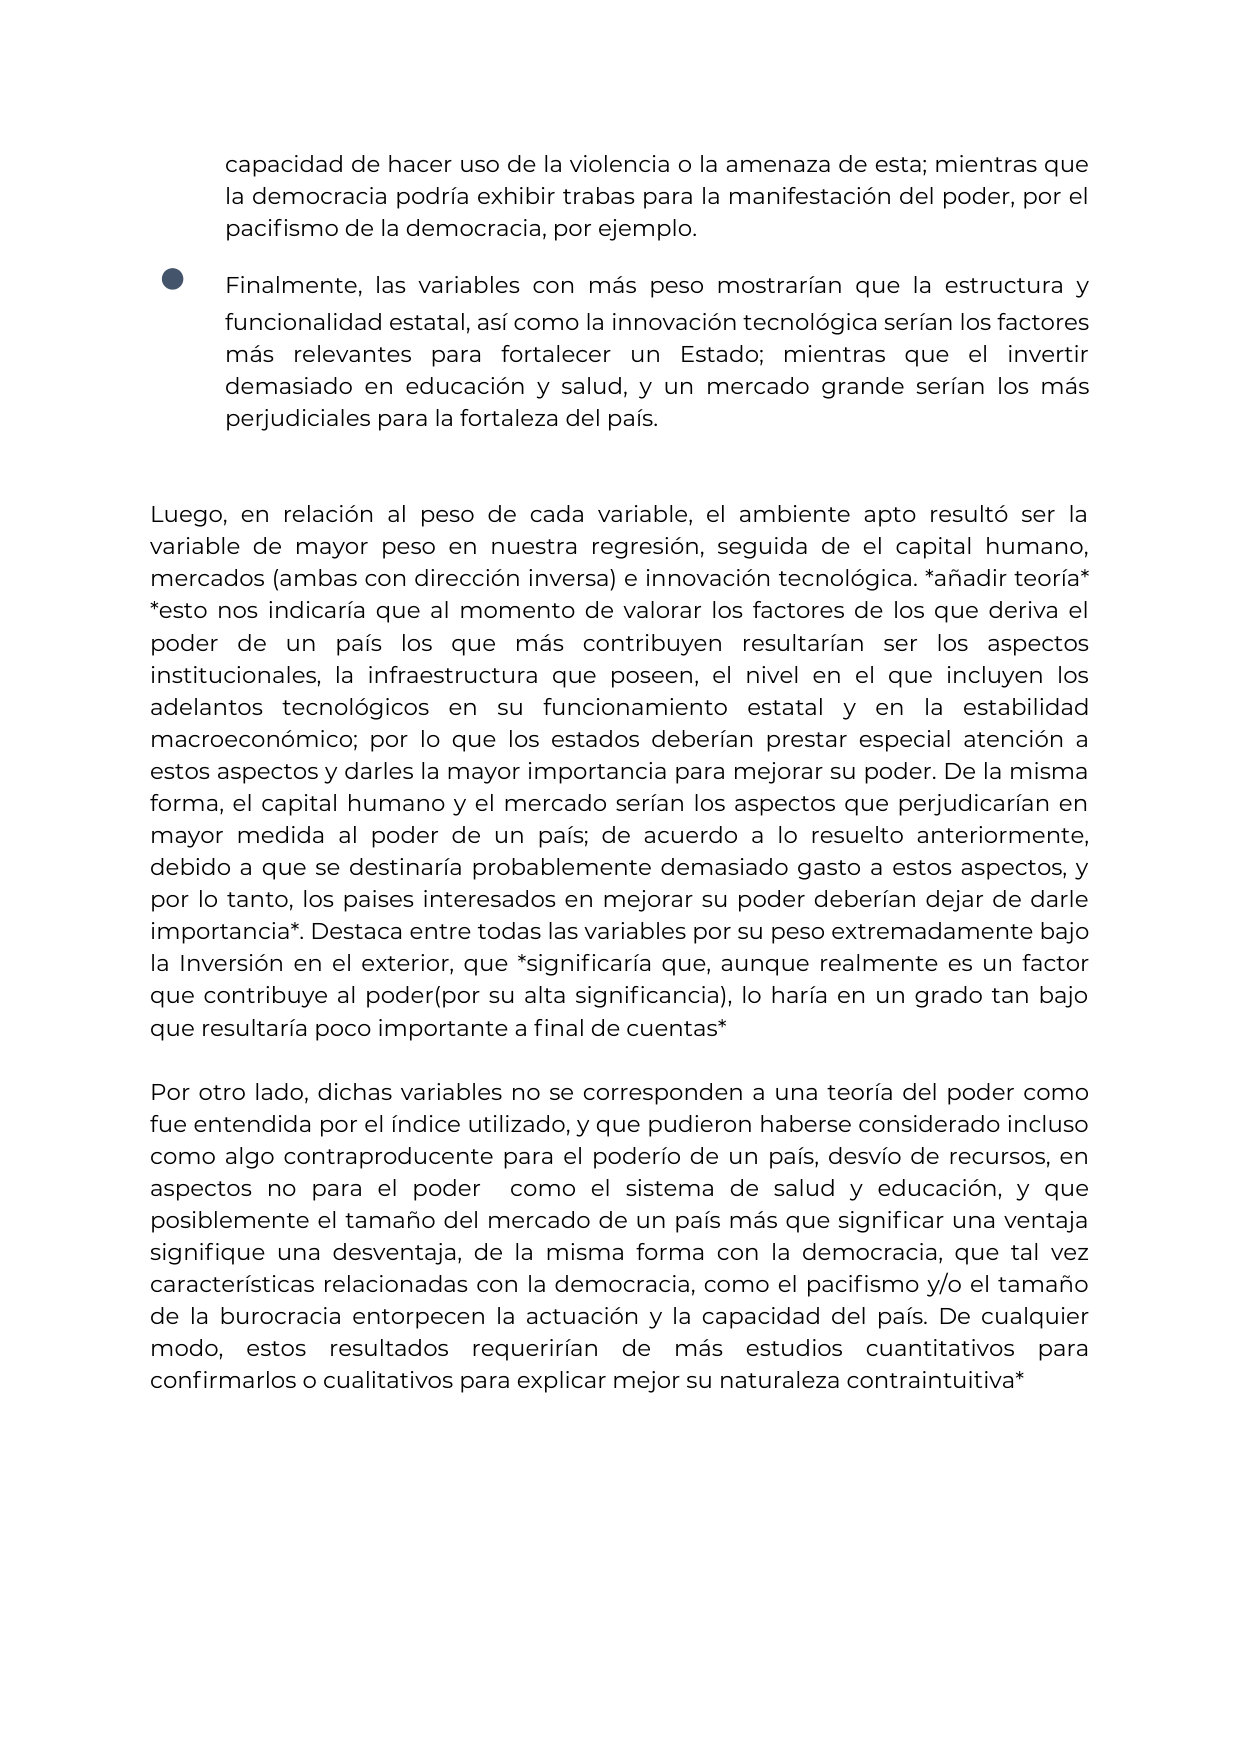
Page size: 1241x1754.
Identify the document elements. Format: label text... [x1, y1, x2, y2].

text Luego, en relación al peso de cada variable, el ambiente apto resultó ser la variable de mayor peso en nuestra regresión, seguida de el capital humano, mercados (ambas con dirección inversa) e innovación tecnológica. *añadir teoría* *esto nos indicaría que al momento de valorar los factores de los que deriva el poder de un país los que más contribuyen resultarían ser los aspectos institucionales, la infraestructura que poseen, el nivel en el que incluyen los adelantos tecnológicos en su funcionamiento estatal y en la estabilidad macroeconómico; por lo que los estados deberían prestar especial atención a estos aspectos y darles la mayor importancia para mejorar su poder. De la misma forma, el capital humano y el mercado serían los aspectos que perjudicarían en mayor medida al poder de un país; de acuerdo a lo resuelto anteriormente, debido a que se destinaría probablemente demasiado gasto a estos aspectos, y por lo tanto, los paises interesados en mejorar su poder deberían dejar de darle importancia*. Destaca entre todas las variables por su peso extremadamente bajo la Inversión en el exterior, que *significaría que, aunque realmente es un factor que contribuye al poder(por su alta significancia), lo haría en un grado tan bajo que resultaría poco importante a final de cuentas* [150, 500, 1090, 1042]
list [187, 150, 1090, 242]
text Por otro lado, dichas variables no se corresponden a una teoría del poder como fue entendida por el índice utilizado, y que pudieron haberse considerado incluso como algo contraproducente para el poderío de un país, desvío de recursos, en aspectos no para el poder como el sistema de salud y educación, y que posiblemente el tamaño del mercado de un país más que significar una ventaja signifique una desventaja, de la misma forma con la democracia, que tal vez características relacionadas con la democracia, como el pacifismo y/o el tamaño de la burocracia entorpecen la actuación y la capacidad del país. De cualquier modo, estos resultados requerirían de más estudios cuantitativos para confirmarlos o cualitativos para explicar mejor su naturaleza contraintuitiva* [150, 1078, 1090, 1394]
list Finalmente, las variables con más peso mostrarían que la estructura y funcionalidad estatal, así como la innovación tecnológica serían los factores más relevantes para fortalecer un Estado; mientras que el invertir demasiado en educación y salud, y un mercado grande serían los más perjudiciales para la fortaleza del país. [187, 246, 1090, 432]
